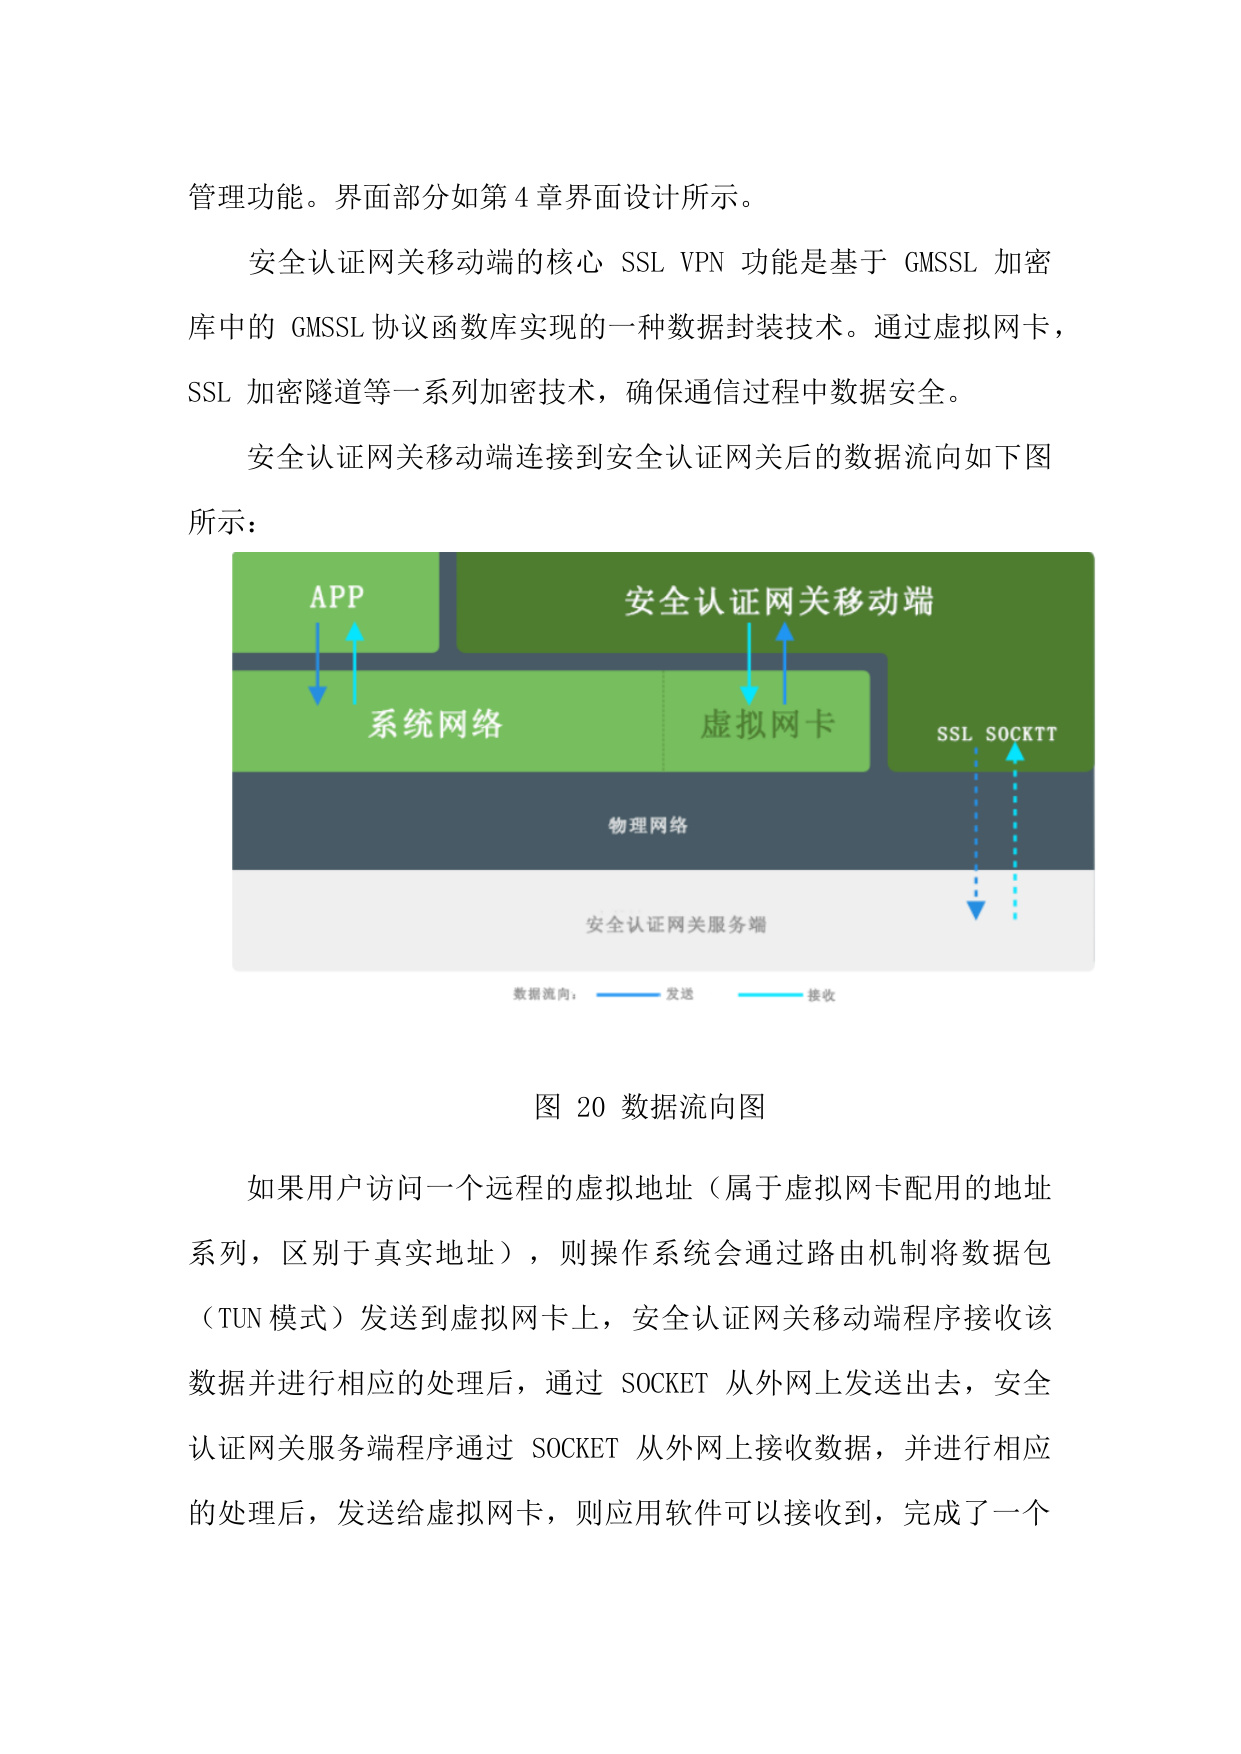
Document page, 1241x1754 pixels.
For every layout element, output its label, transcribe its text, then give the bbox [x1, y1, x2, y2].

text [187, 162, 1053, 227]
text 安全认证网关移动端的核心 SSL VPN 功能是基于 GMSSL 加密库中的 GMSSL协议函数库实现的一种数据封装技术。通过虚拟网卡，SSL 加密隧道等一系列加密技术，确保通信过程中数据安全。 [187, 227, 1053, 422]
text 安全认证网关移动端连接到安全认证网关后的数据流向如下图所示： [187, 422, 1053, 552]
text 图 20 数据流向图 [187, 1072, 1053, 1137]
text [187, 1153, 1053, 1543]
picture [231, 552, 1096, 1013]
